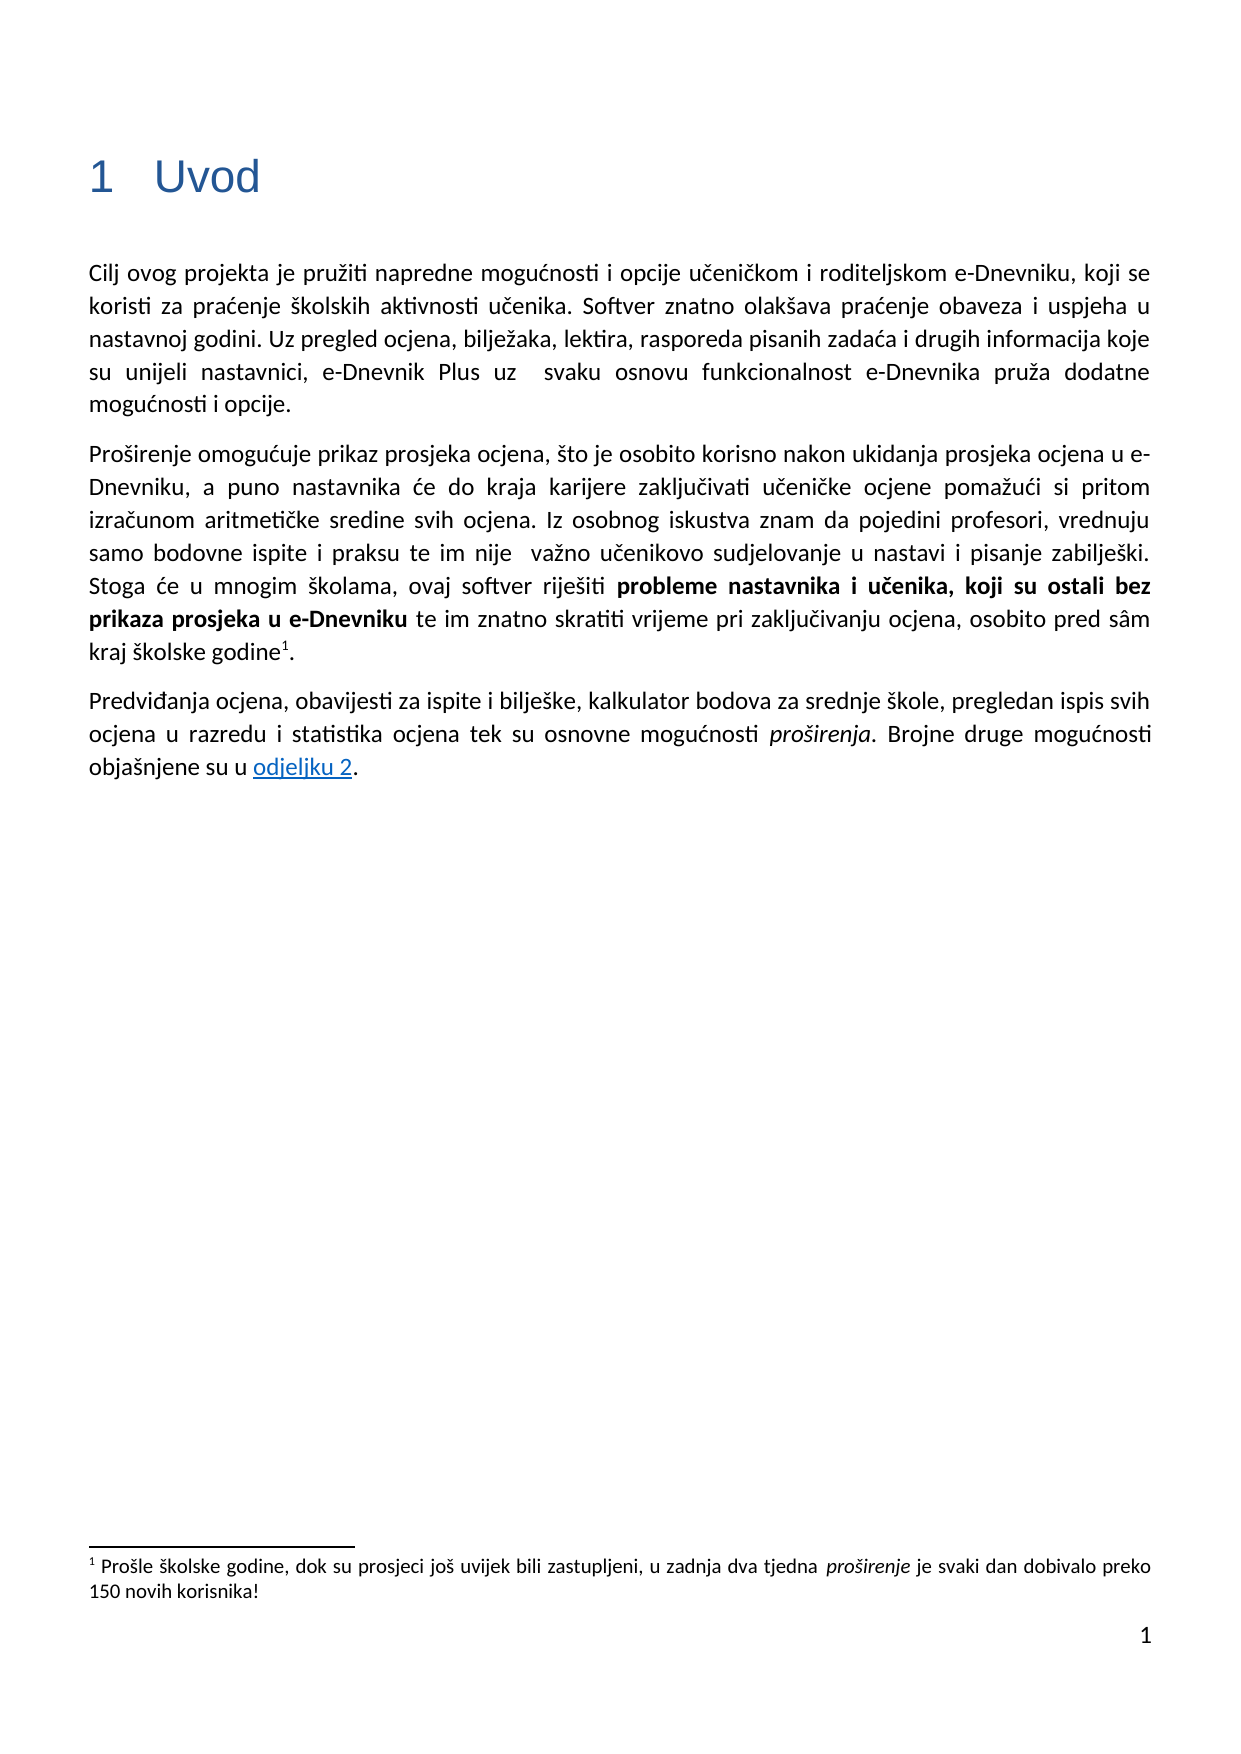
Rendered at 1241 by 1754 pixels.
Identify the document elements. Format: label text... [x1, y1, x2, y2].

text Proširenje omogućuje prikaz prosjeka ocjena, što je osobito korisno nakon ukidanja prosjeka ocjena u e-Dnevniku, a puno nastavnika će do kraja karijere zaključivati učeničke ocjene pomažući si pritom izračunom aritmetičke sredine svih ocjena. Iz osobnog iskustva znam da pojedini profesori, vrednuju samo bodovne ispite i praksu te im nije važno učenikovo sudjelovanje u nastavi i pisanje zabilješki. Stoga će u mnogim školama, ovaj softver riješiti probleme nastavnika i učenika, koji su ostali bez prikaza prosjeka u e-Dnevniku te im znatno skratiti vrijeme pri zaključivanju ocjena, osobito pred sâm kraj školske godine. [89, 438, 1152, 666]
text Predviđanja ocjena, obavijesti za ispite i bilješke, kalkulator bodova za srednje škole, pregledan ispis svih ocjena u razredu i statistika ocjena tek su osnovne mogućnosti proširenja. Brojne druge mogućnosti objašnjene su u odjeljku 2. [89, 685, 1152, 782]
subtitle Uvod [89, 150, 1152, 203]
text Cilj ovog projekta je pružiti napredne mogućnosti i opcije učeničkom i roditeljskom e-Dnevniku, koji se koristi za praćenje školskih aktivnosti učenika. Softver znatno olakšava praćenje obaveza i uspjeha u nastavnoj godini. Uz pregled ocjena, bilježaka, lektira, rasporeda pisanih zadaća i drugih informacija koje su unijeli nastavnici, e-Dnevnik Plus uz svaku osnovu funkcionalnost e-Dnevnika pruža dodatne mogućnosti i opcije. [89, 257, 1152, 419]
